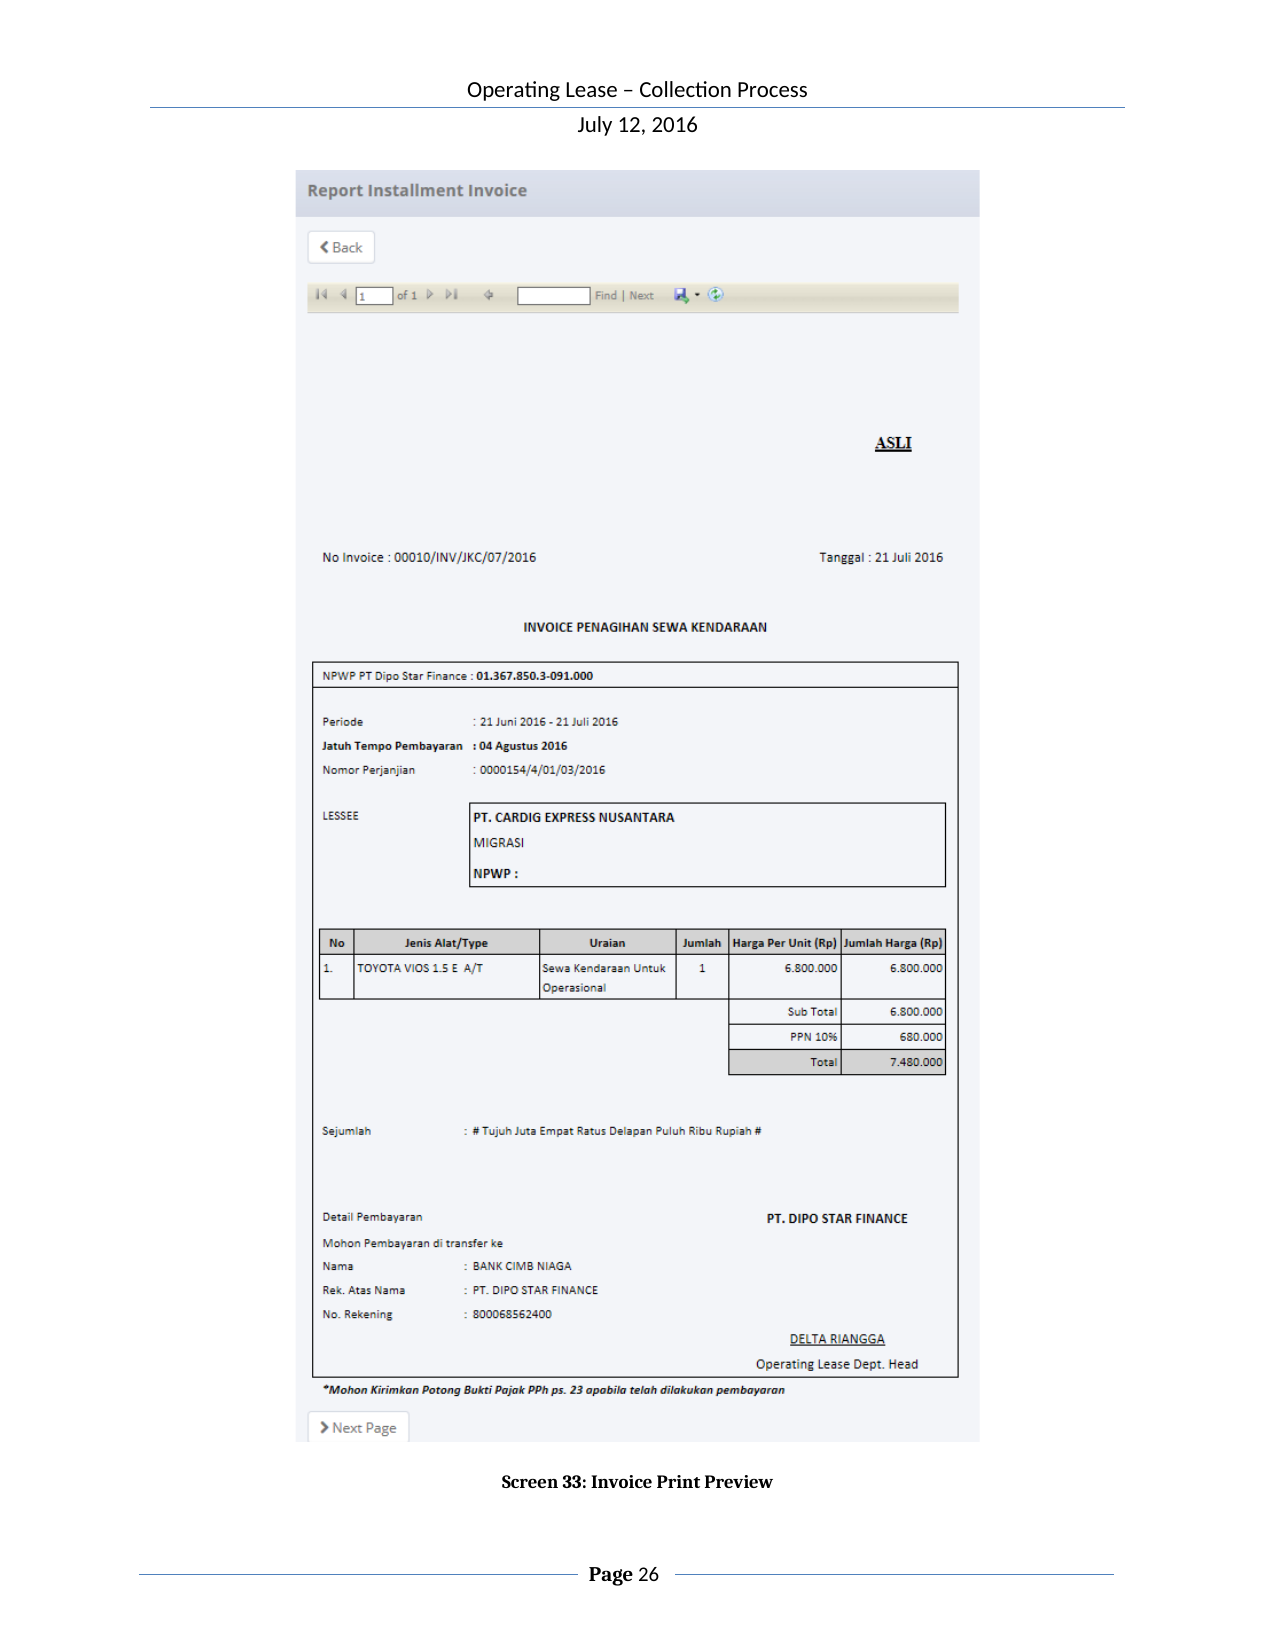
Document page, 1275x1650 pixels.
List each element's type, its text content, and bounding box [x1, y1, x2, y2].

picture [295, 170, 980, 1442]
text Screen 33: Invoice Print Preview [150, 1471, 1125, 1493]
